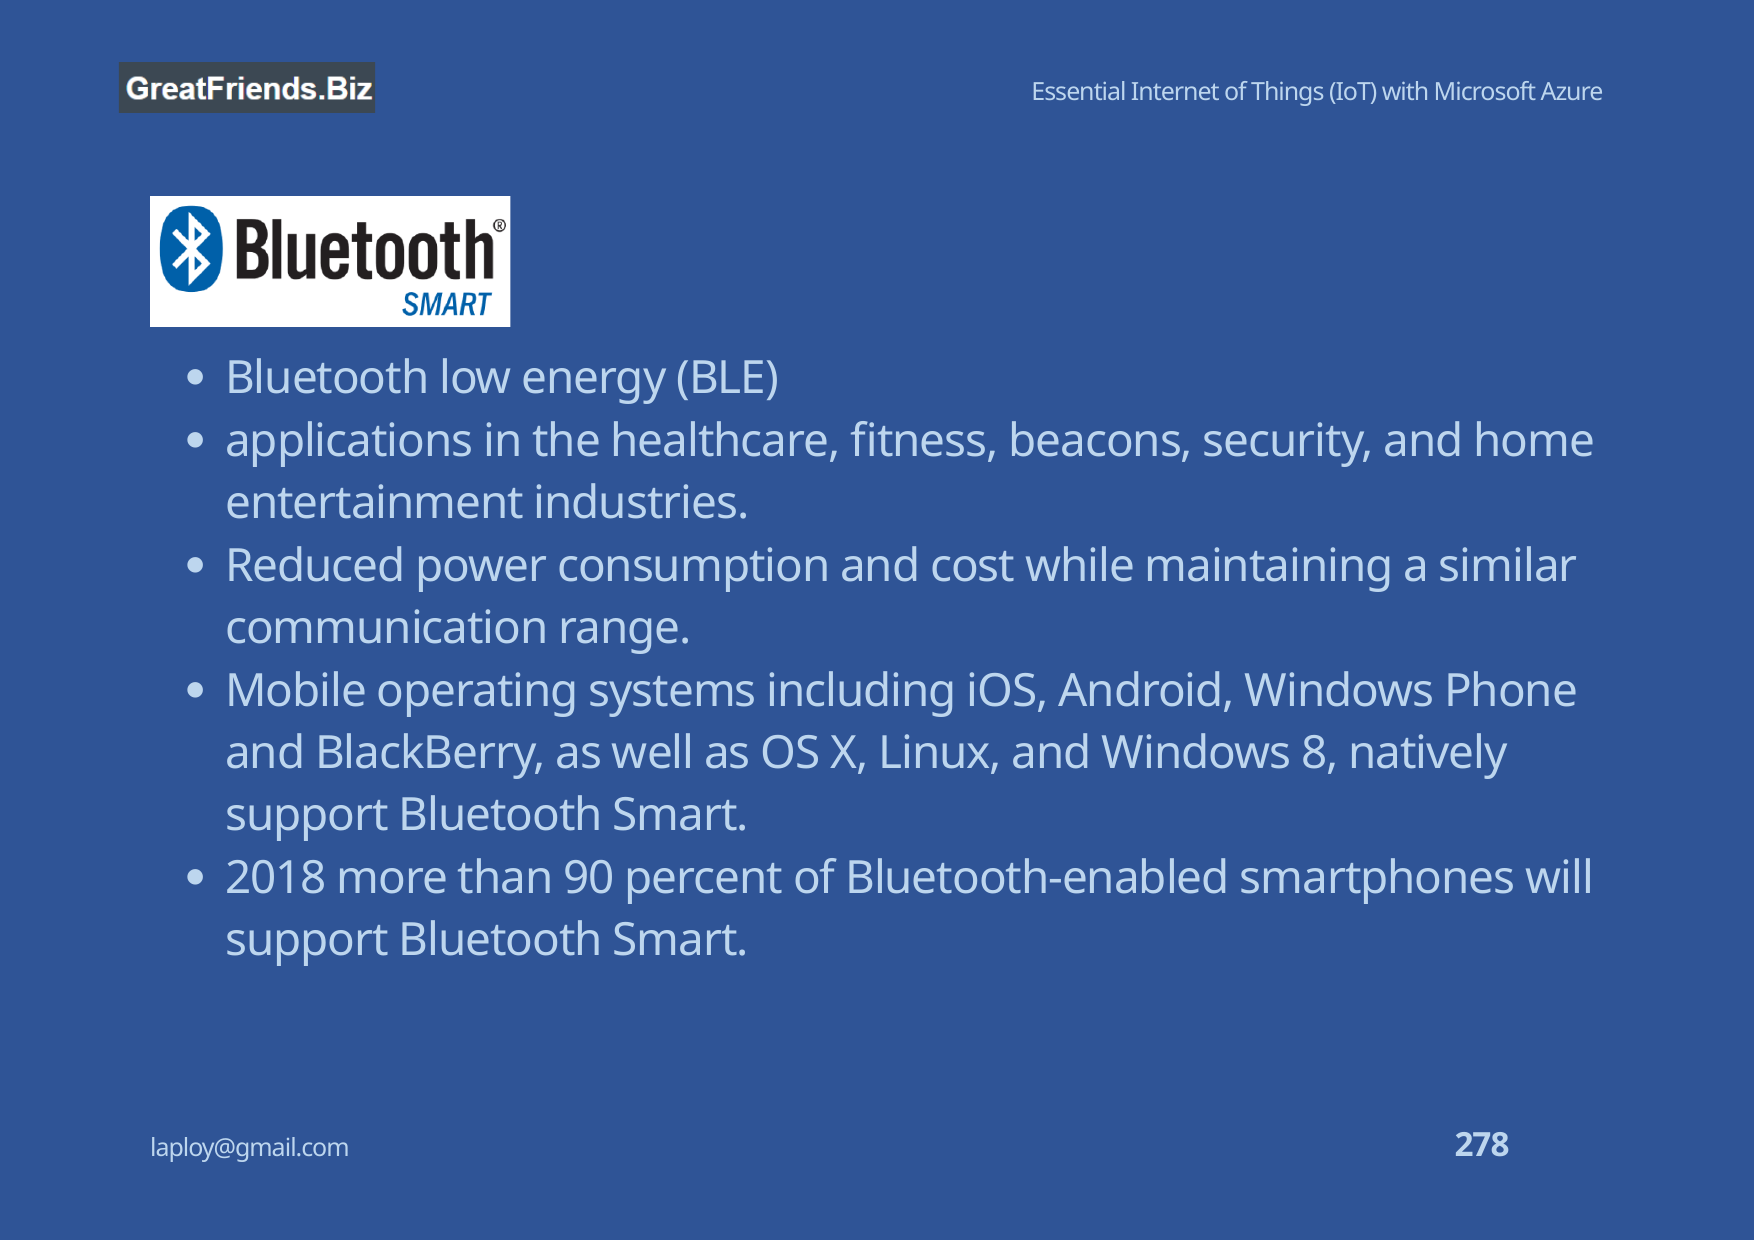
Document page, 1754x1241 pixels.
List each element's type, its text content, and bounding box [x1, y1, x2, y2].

picture [150, 196, 511, 327]
picture [118, 62, 375, 113]
title Mobile operating systems including iOS, Android, Windows Phone and BlackBerry, as well as OS X, Linux, and Windows 8, natively support Bluetooth Smart. [187, 657, 1604, 844]
title Reduced power consumption and cost while maintaining a similar communication range. [187, 532, 1604, 657]
title Bluetooth low energy (BLE) [187, 345, 1604, 407]
title 2018 more than 90 percent of Bluetooth-enabled smartphones will support Bluetooth Smart. [187, 844, 1604, 969]
title applications in the healthcare, fitness, beacons, security, and home entertainment industries. [187, 407, 1604, 532]
